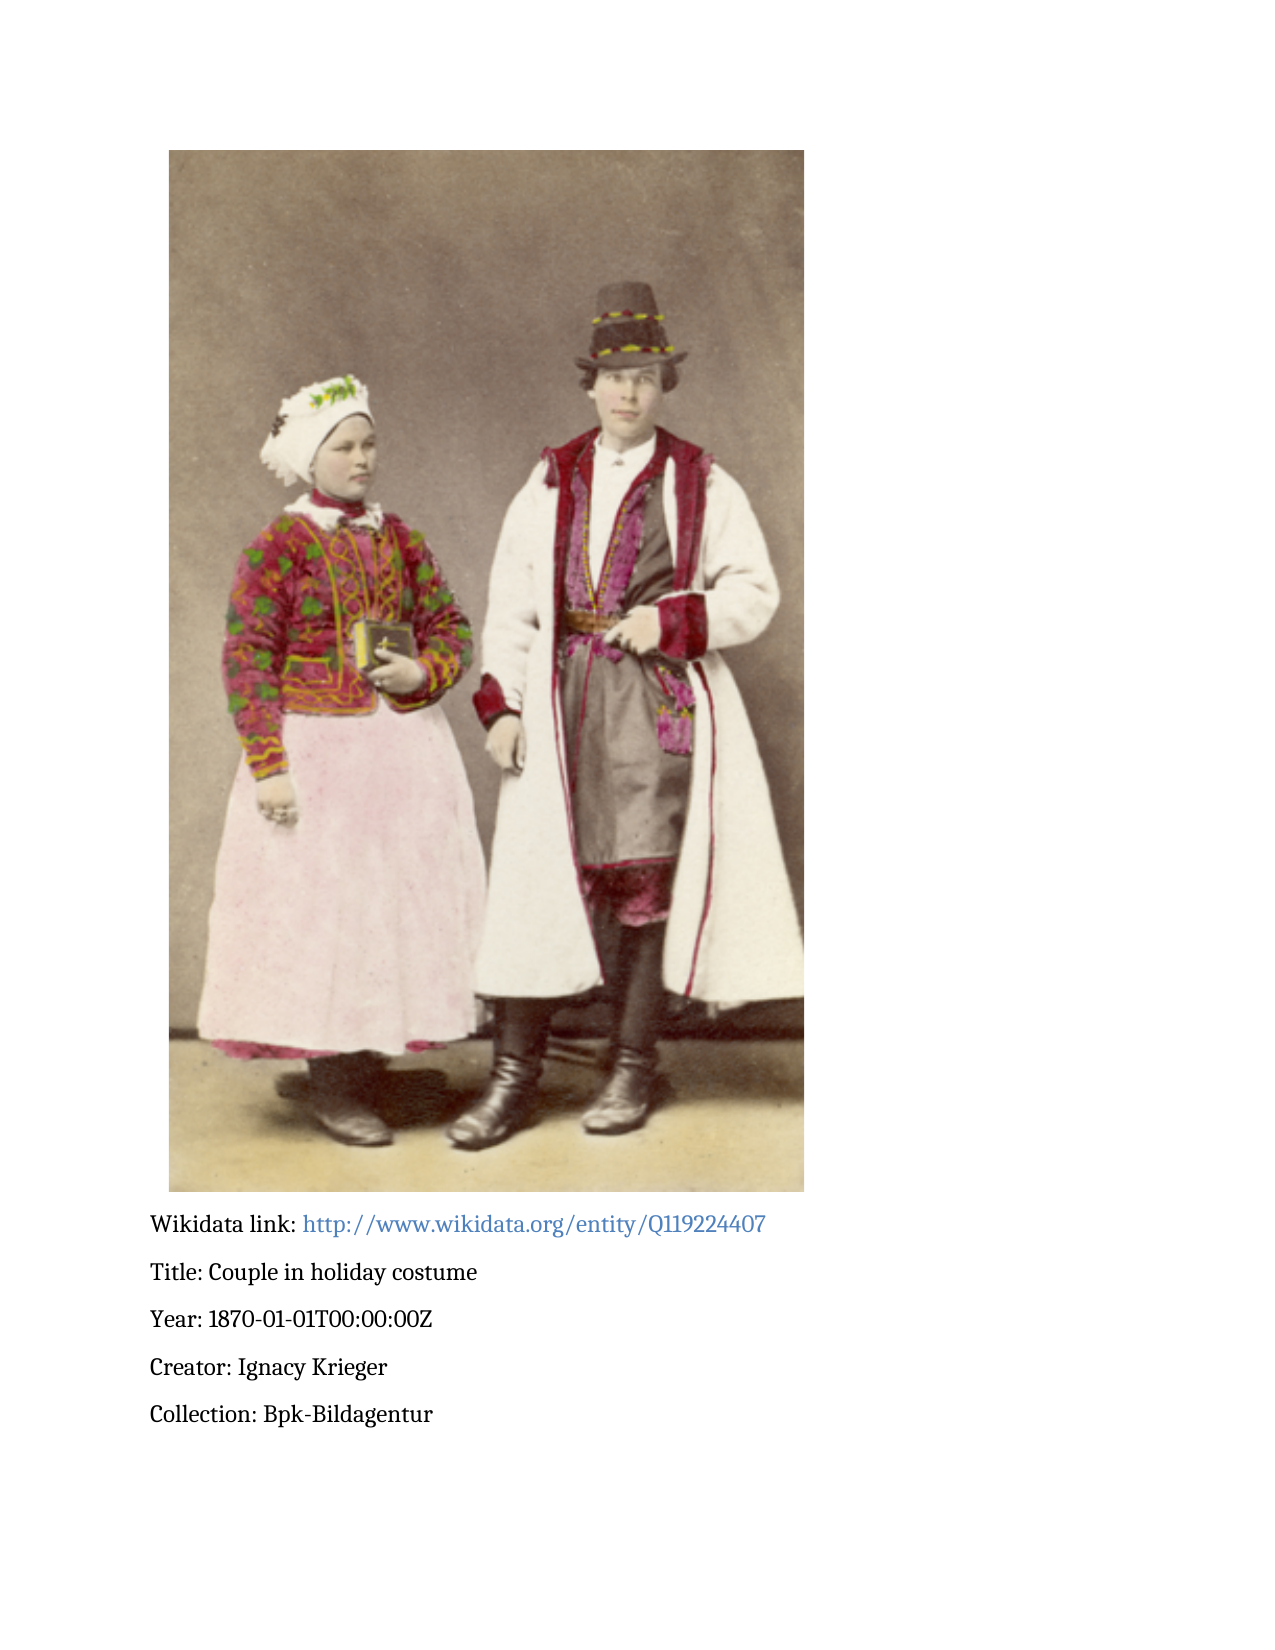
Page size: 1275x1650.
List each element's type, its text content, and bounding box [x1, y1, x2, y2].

text Title: Couple in holiday costume [150, 1258, 1125, 1287]
text Creator: Ignacy Krieger [150, 1353, 1125, 1382]
text Collection: Bpk-Bildagentur [150, 1400, 1125, 1429]
text Year: 1870-01-01T00:00:00Z [150, 1305, 1125, 1334]
text Wikidata link: http://www.wikidata.org/entity/Q119224407 [150, 1210, 1125, 1239]
picture [168, 150, 805, 1192]
